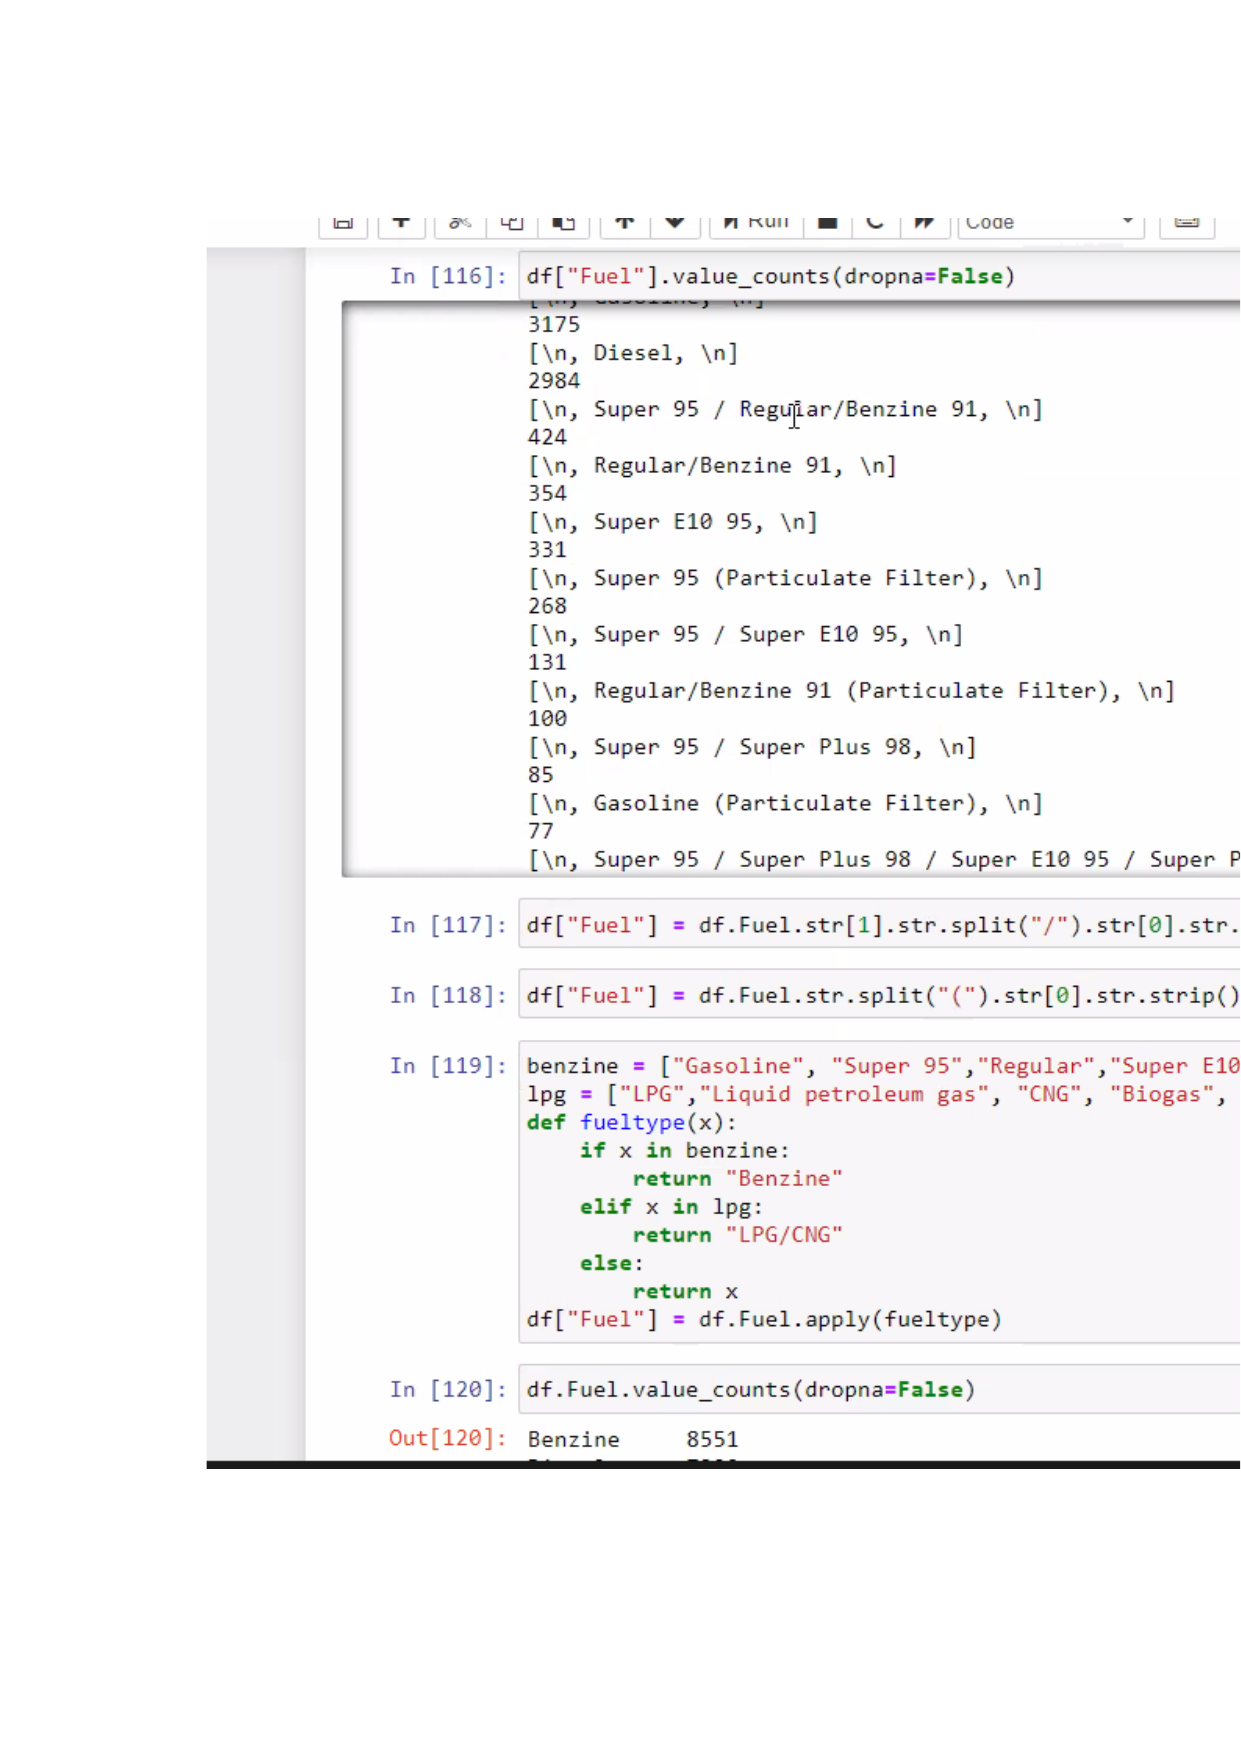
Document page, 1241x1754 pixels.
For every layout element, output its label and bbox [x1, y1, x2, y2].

picture [206, 218, 1241, 1469]
